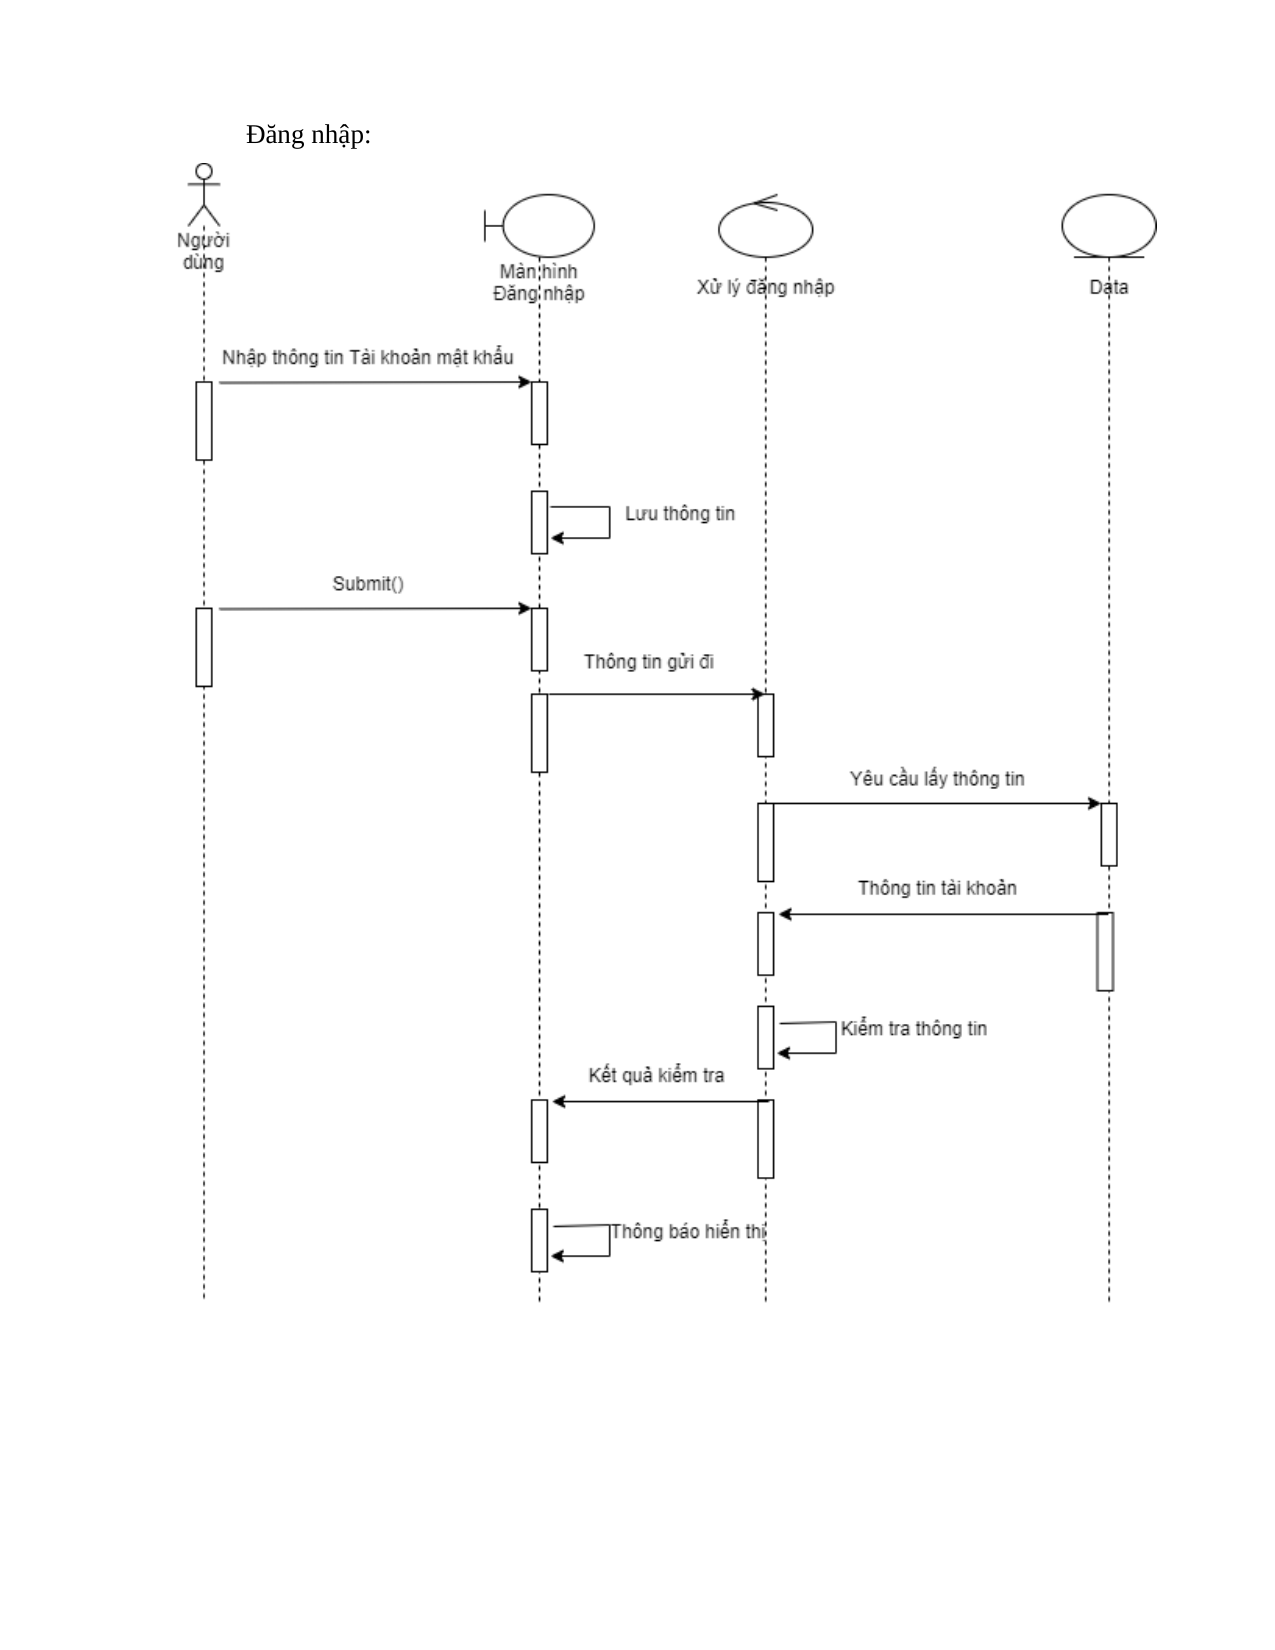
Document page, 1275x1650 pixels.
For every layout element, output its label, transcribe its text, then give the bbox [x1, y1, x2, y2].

text Đăng nhập: [177, 118, 1157, 163]
picture [177, 163, 1157, 1304]
